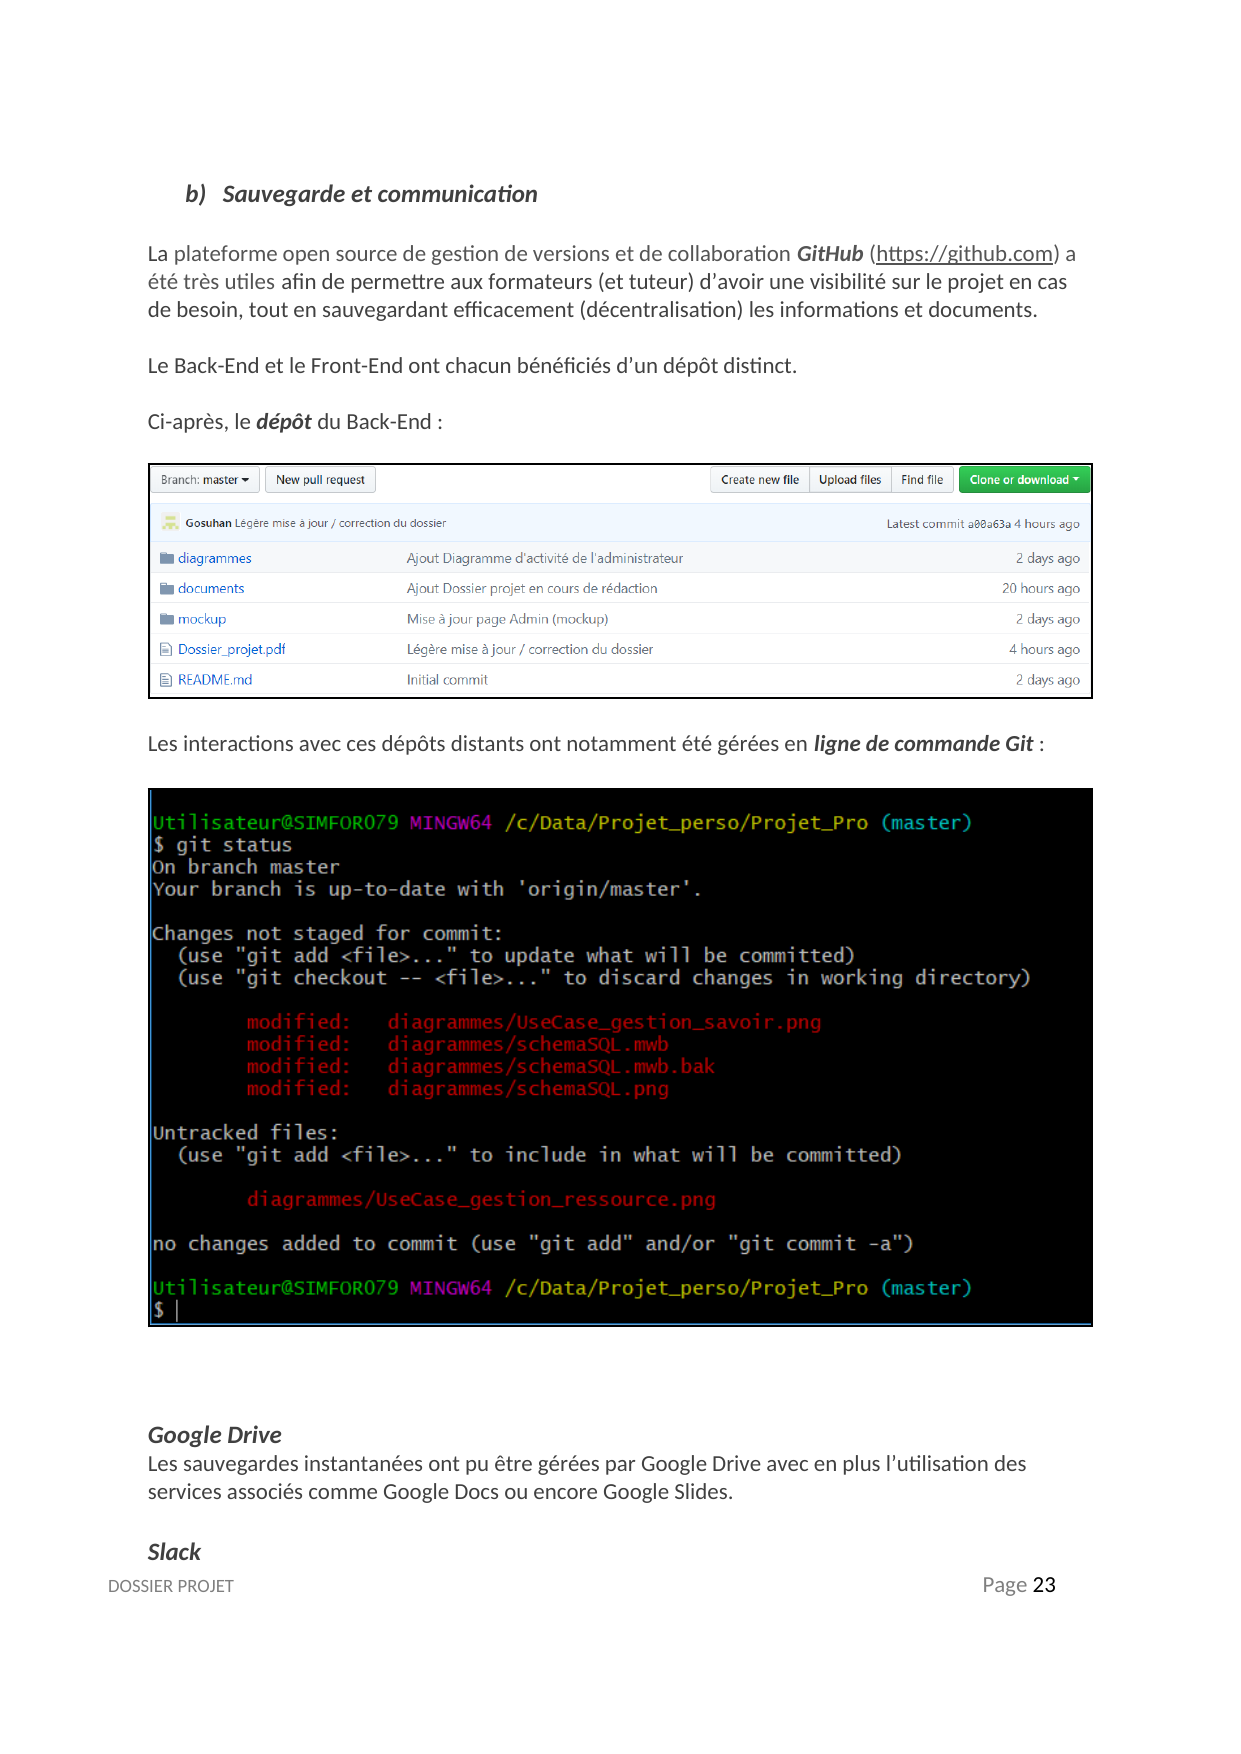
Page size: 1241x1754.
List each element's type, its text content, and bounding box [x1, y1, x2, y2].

text Les sauvegardes instantanées ont pu être gérées par Google Drive avec en plus l’utilisation des services associés comme Google Docs ou encore Google Slides. [148, 1449, 1093, 1506]
text Google Drive [148, 1419, 1093, 1449]
text Le Back-End et le Front-End ont chacun bénéficiés d’un dépôt distinct. [148, 351, 1093, 379]
text Ci-après, le dépôt du Back-End : [148, 407, 1093, 435]
text La plateforme open source de gestion de versions et de collaboration GitHub (https://github.com) a été très utiles afin de permettre aux formateurs (et tuteur) d’avoir une visibilité sur le projet en cas de besoin, tout en sauvegardant efficacement (décentralisation) les informations et documents. [148, 239, 1093, 323]
text Les interactions avec ces dépôts distants ont notamment été gérées en ligne de commande Git : [148, 729, 1093, 757]
picture [150, 790, 1091, 1325]
picture [150, 465, 1091, 697]
text Slack [148, 1536, 1093, 1567]
list Sauvegarde et communication [185, 178, 1093, 209]
